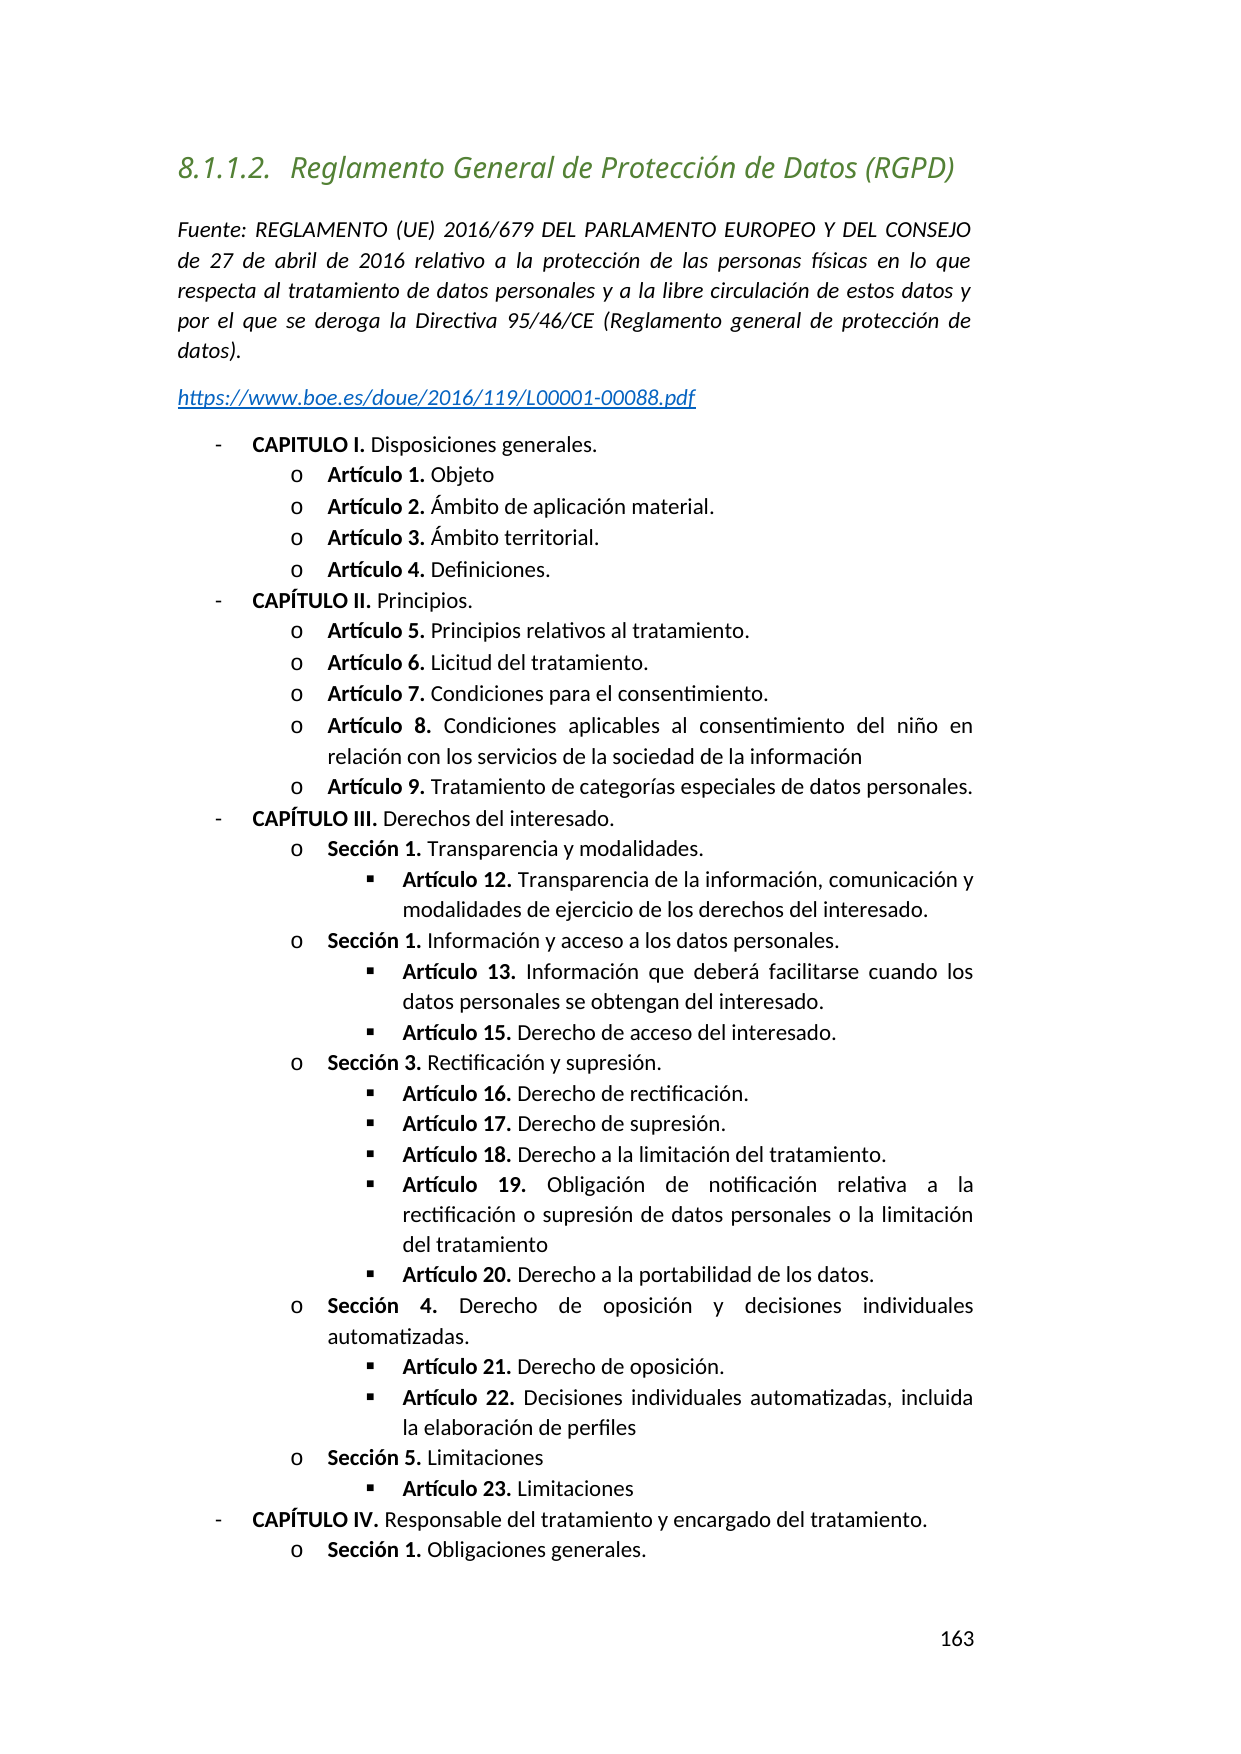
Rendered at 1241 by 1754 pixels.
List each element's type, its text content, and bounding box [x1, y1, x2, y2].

list CAPITULO I. Disposiciones generales. [215, 430, 974, 458]
list Artículo 5. Principios relativos al tratamiento. [290, 616, 974, 646]
list CAPÍTULO III. Derechos del interesado. [215, 804, 974, 832]
list Artículo 4. Definiciones. [290, 555, 974, 584]
list Artículo 2. Ámbito de aplicación material. [290, 492, 974, 521]
list Sección 3. Rectificación y supresión. [290, 1048, 974, 1077]
list Artículo 6. Licitud del tratamiento. [290, 648, 974, 677]
list Sección 5. Limitaciones [290, 1443, 974, 1472]
list Artículo 12. Transparencia de la información, comunicación y modalidades de ejercicio de los derechos del interesado. [365, 865, 974, 924]
list Sección 1. Obligaciones generales. [290, 1535, 974, 1564]
list Artículo 1. Objeto [290, 460, 974, 489]
list CAPÍTULO II. Principios. [215, 586, 974, 614]
text Fuente: REGLAMENTO (UE) 2016/679 DEL PARLAMENTO EUROPEO Y DEL CONSEJO de 27 de abril de 2016 relativo a la protección de las personas físicas en lo que respecta al tratamiento de datos personales y a la libre circulación de estos datos y por el que se deroga la Directiva 95/46/CE (Reglamento general de protección de datos). [177, 216, 974, 364]
list CAPÍTULO IV. Responsable del tratamiento y encargado del tratamiento. [215, 1505, 974, 1533]
list Sección 4. Derecho de oposición y decisiones individuales automatizadas. [290, 1291, 974, 1350]
list Artículo 17. Derecho de supresión. [365, 1109, 974, 1138]
subtitle Reglamento General de Protección de Datos (RGPD) [177, 148, 974, 187]
list Artículo 18. Derecho a la limitación del tratamiento. [365, 1140, 974, 1168]
list Artículo 3. Ámbito territorial. [290, 523, 974, 552]
list Artículo 15. Derecho de acceso del interesado. [365, 1018, 974, 1046]
list Sección 1. Transparencia y modalidades. [290, 834, 974, 863]
list Artículo 23. Limitaciones [365, 1474, 974, 1502]
list Sección 1. Información y acceso a los datos personales. [290, 926, 974, 955]
list Artículo 9. Tratamiento de categorías especiales de datos personales. [290, 772, 974, 801]
list Artículo 8. Condiciones aplicables al consentimiento del niño en relación con los servicios de la sociedad de la información [290, 711, 974, 770]
list Artículo 13. Información que deberá facilitarse cuando los datos personales se obtengan del interesado. [365, 957, 974, 1016]
text https://www.boe.es/doue/2016/119/L00001-00088.pdf [177, 383, 974, 411]
list Artículo 21. Derecho de oposición. [365, 1352, 974, 1380]
list Artículo 19. Obligación de notificación relativa a la rectificación o supresión de datos personales o la limitación del tratamiento [365, 1170, 974, 1258]
list Artículo 7. Condiciones para el consentimiento. [290, 679, 974, 708]
list Artículo 22. Decisiones individuales automatizadas, incluida la elaboración de perfiles [365, 1383, 974, 1441]
list Artículo 16. Derecho de rectificación. [365, 1079, 974, 1107]
list Artículo 20. Derecho a la portabilidad de los datos. [365, 1261, 974, 1289]
